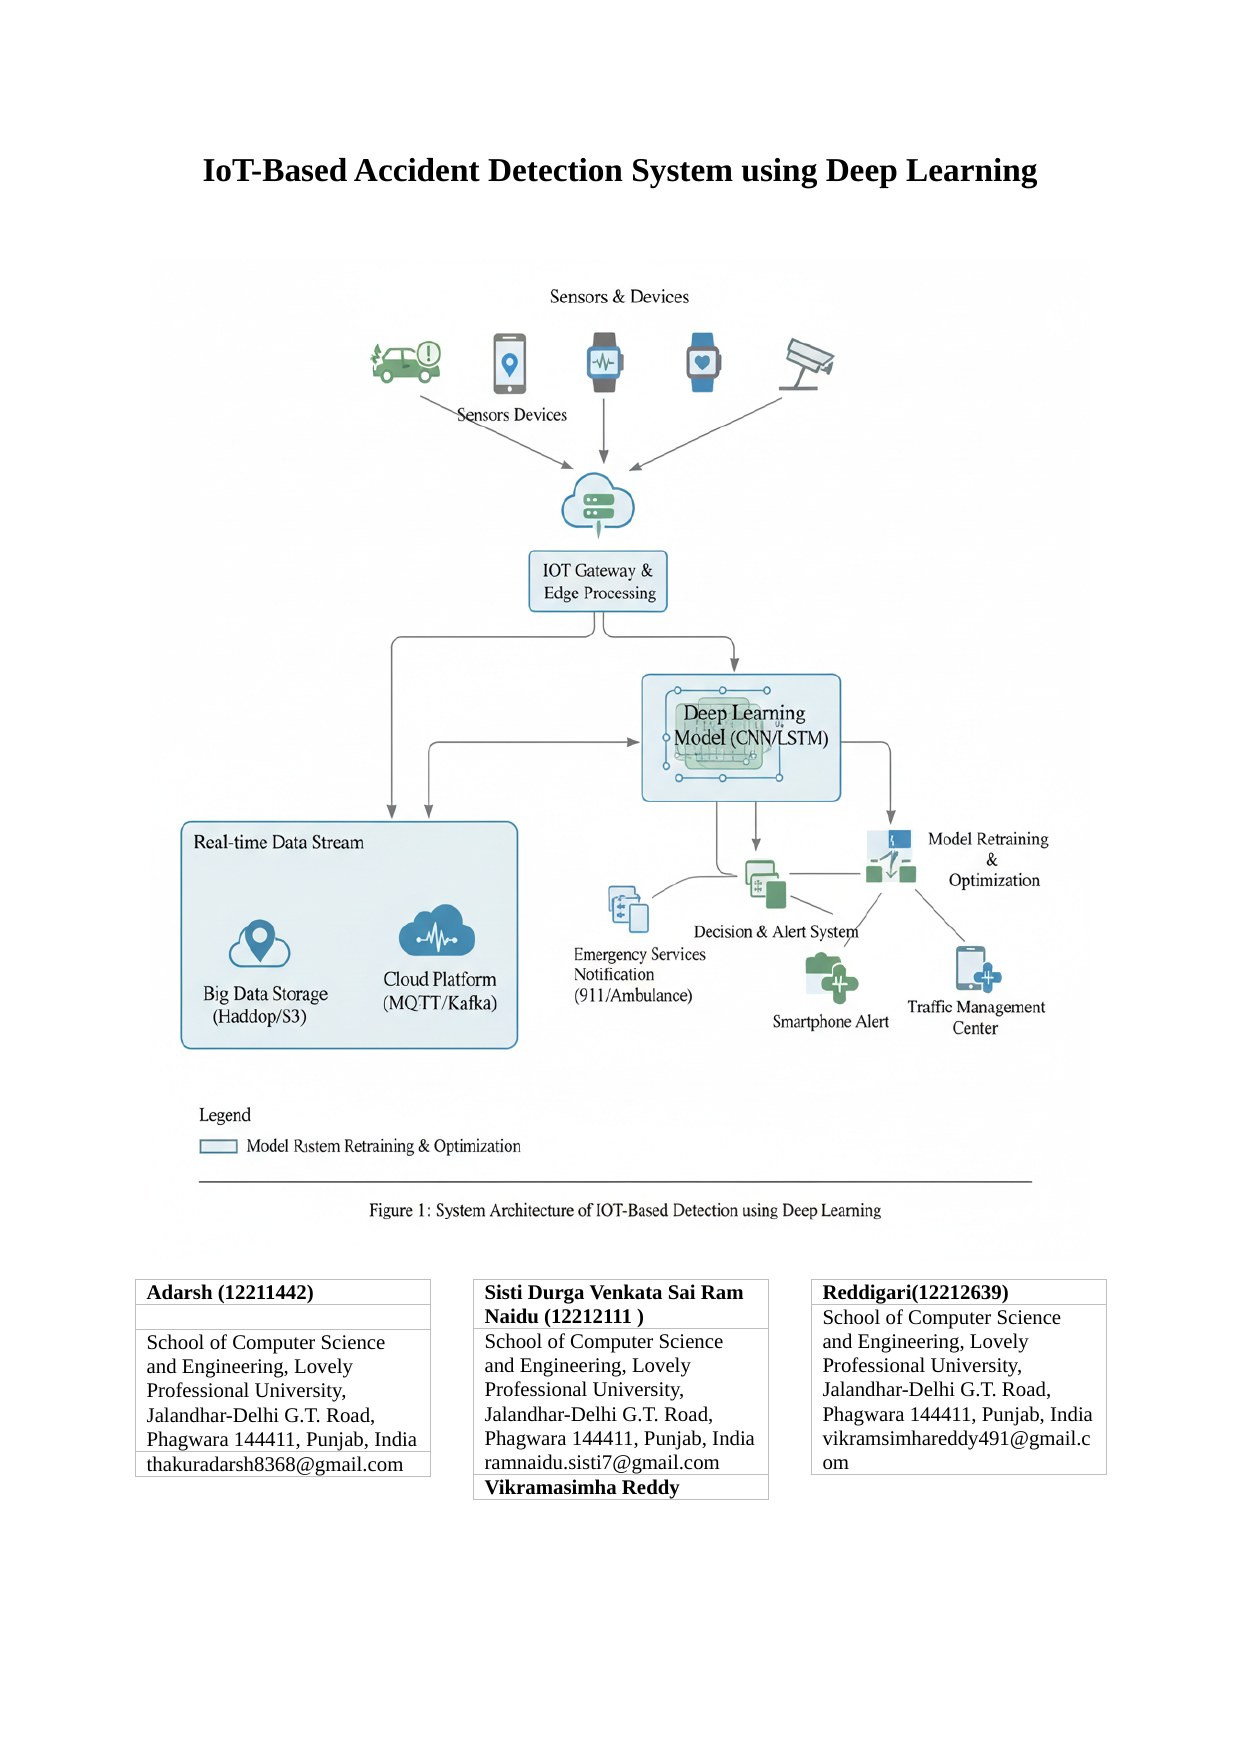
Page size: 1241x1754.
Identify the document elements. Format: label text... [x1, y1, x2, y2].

table_header Adarsh (12211442) [136, 1280, 430, 1304]
table_cell Vikramasimha Reddy Reddigari(12212639) [474, 1475, 768, 1499]
table_cell thakuradarsh8368@gmail.com [136, 1452, 430, 1476]
picture [150, 260, 1090, 1260]
table_cell School of Computer Science and Engineering, Lovely Professional University, Jalandhar-Delhi G.T. Road, Phagwara 144411, Punjab, India [136, 1330, 430, 1451]
table_cell [136, 1305, 430, 1329]
table_cell School of Computer Science and Engineering, Lovely Professional University, Jalandhar-Delhi G.T. Road, Phagwara 144411, Punjab, India ramnaidu.sisti7@gmail.com [474, 1329, 768, 1474]
text IoT-Based Accident Detection System using Deep Learning [150, 150, 1090, 188]
table_cell School of Computer Science and Engineering, Lovely Professional University, Jalandhar-Delhi G.T. Road, Phagwara 144411, Punjab, India vikramsimhareddy491@gmail.com [812, 1305, 1106, 1474]
table_cell Vikramasimha Reddy Reddigari(12212639) [812, 1280, 1106, 1304]
table_cell Sisti Durga Venkata Sai Ram Naidu (12212111 ) [474, 1280, 768, 1328]
